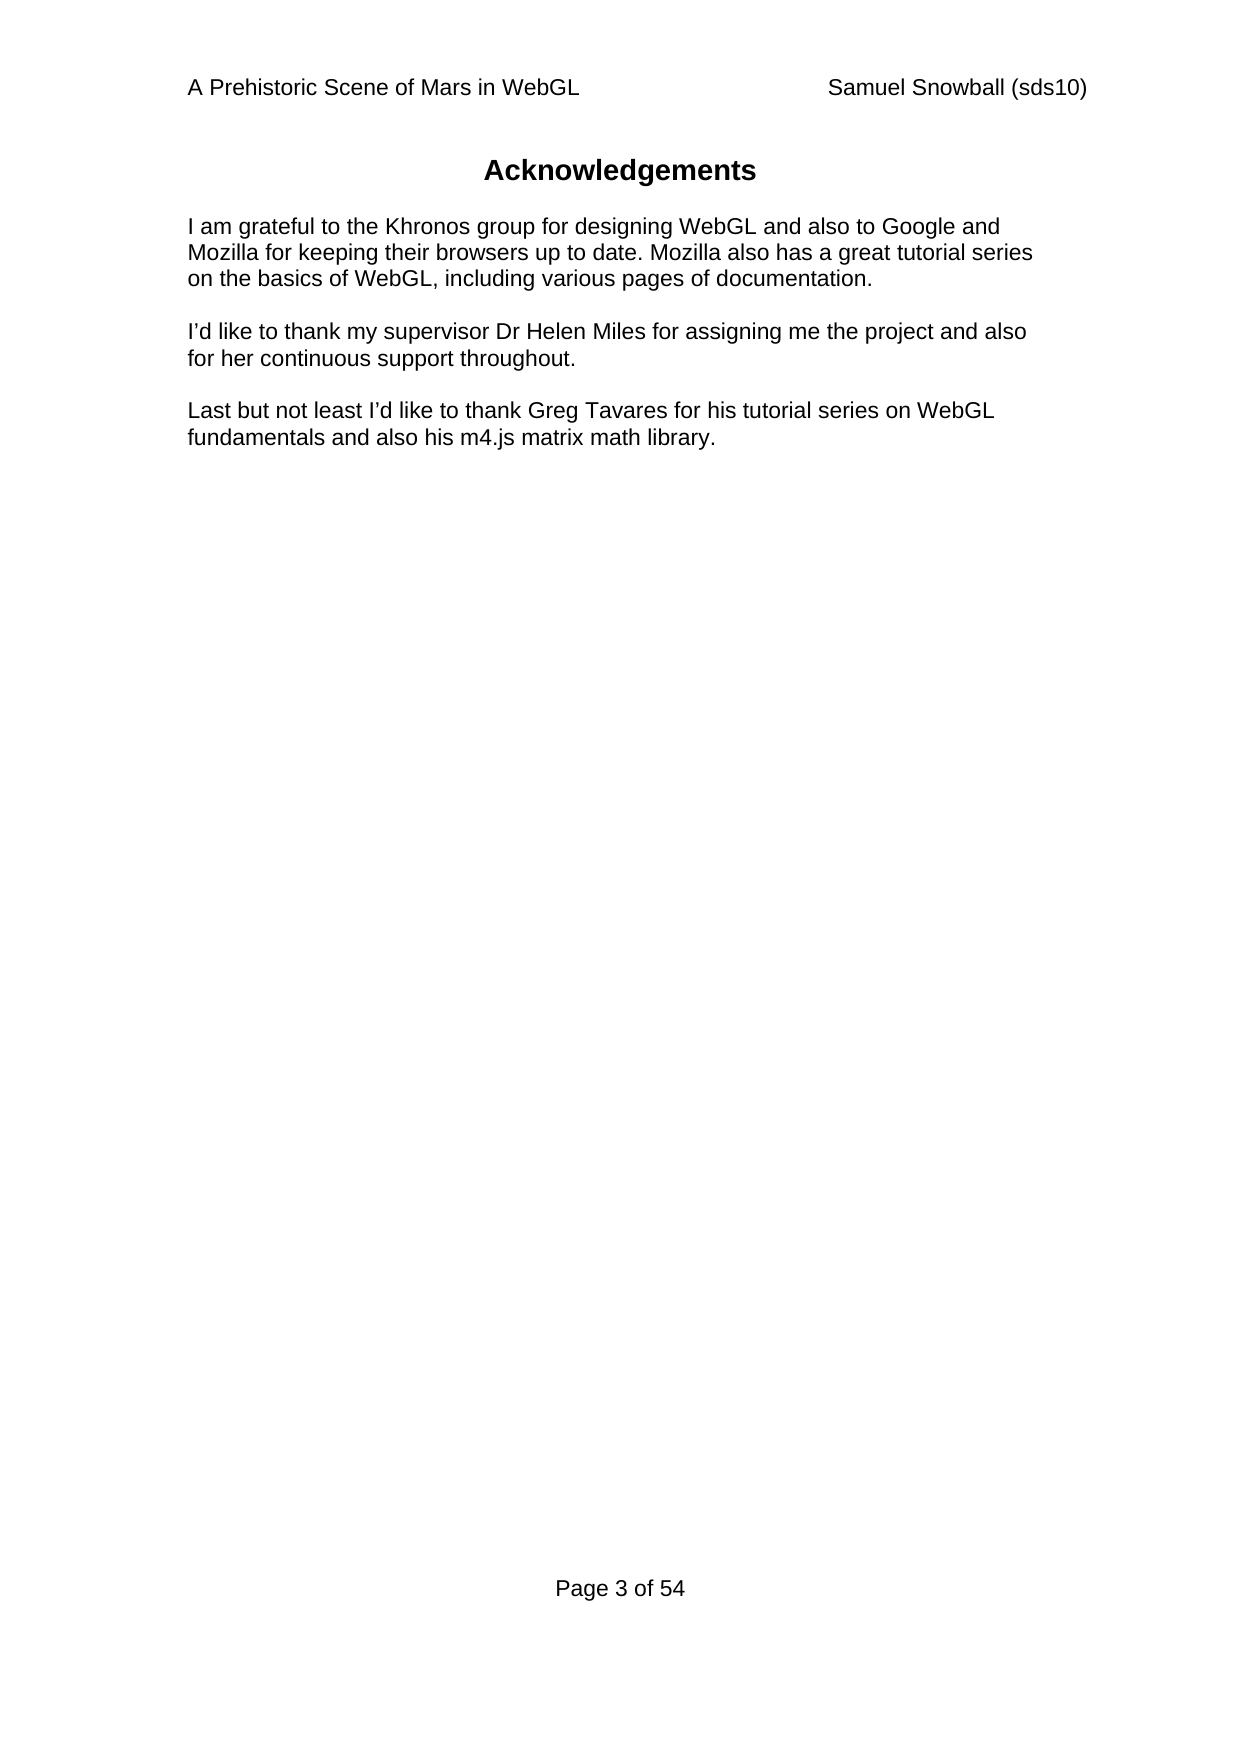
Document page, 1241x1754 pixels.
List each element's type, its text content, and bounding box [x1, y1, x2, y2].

text Last but not least I’d like to thank Greg Tavares for his tutorial series on WebGL fundamentals and also his m4.js matrix math library. [187, 397, 1053, 450]
text I am grateful to the Khronos group for designing WebGL and also to Google and Mozilla for keeping their browsers up to date. Mozilla also has a great tutorial series on the basics of WebGL, including various pages of documentation. [187, 213, 1053, 292]
text Acknowledgements [187, 153, 1053, 186]
text I’d like to thank my supervisor Dr Helen Miles for assigning me the project and also for her continuous support throughout. [187, 318, 1053, 371]
